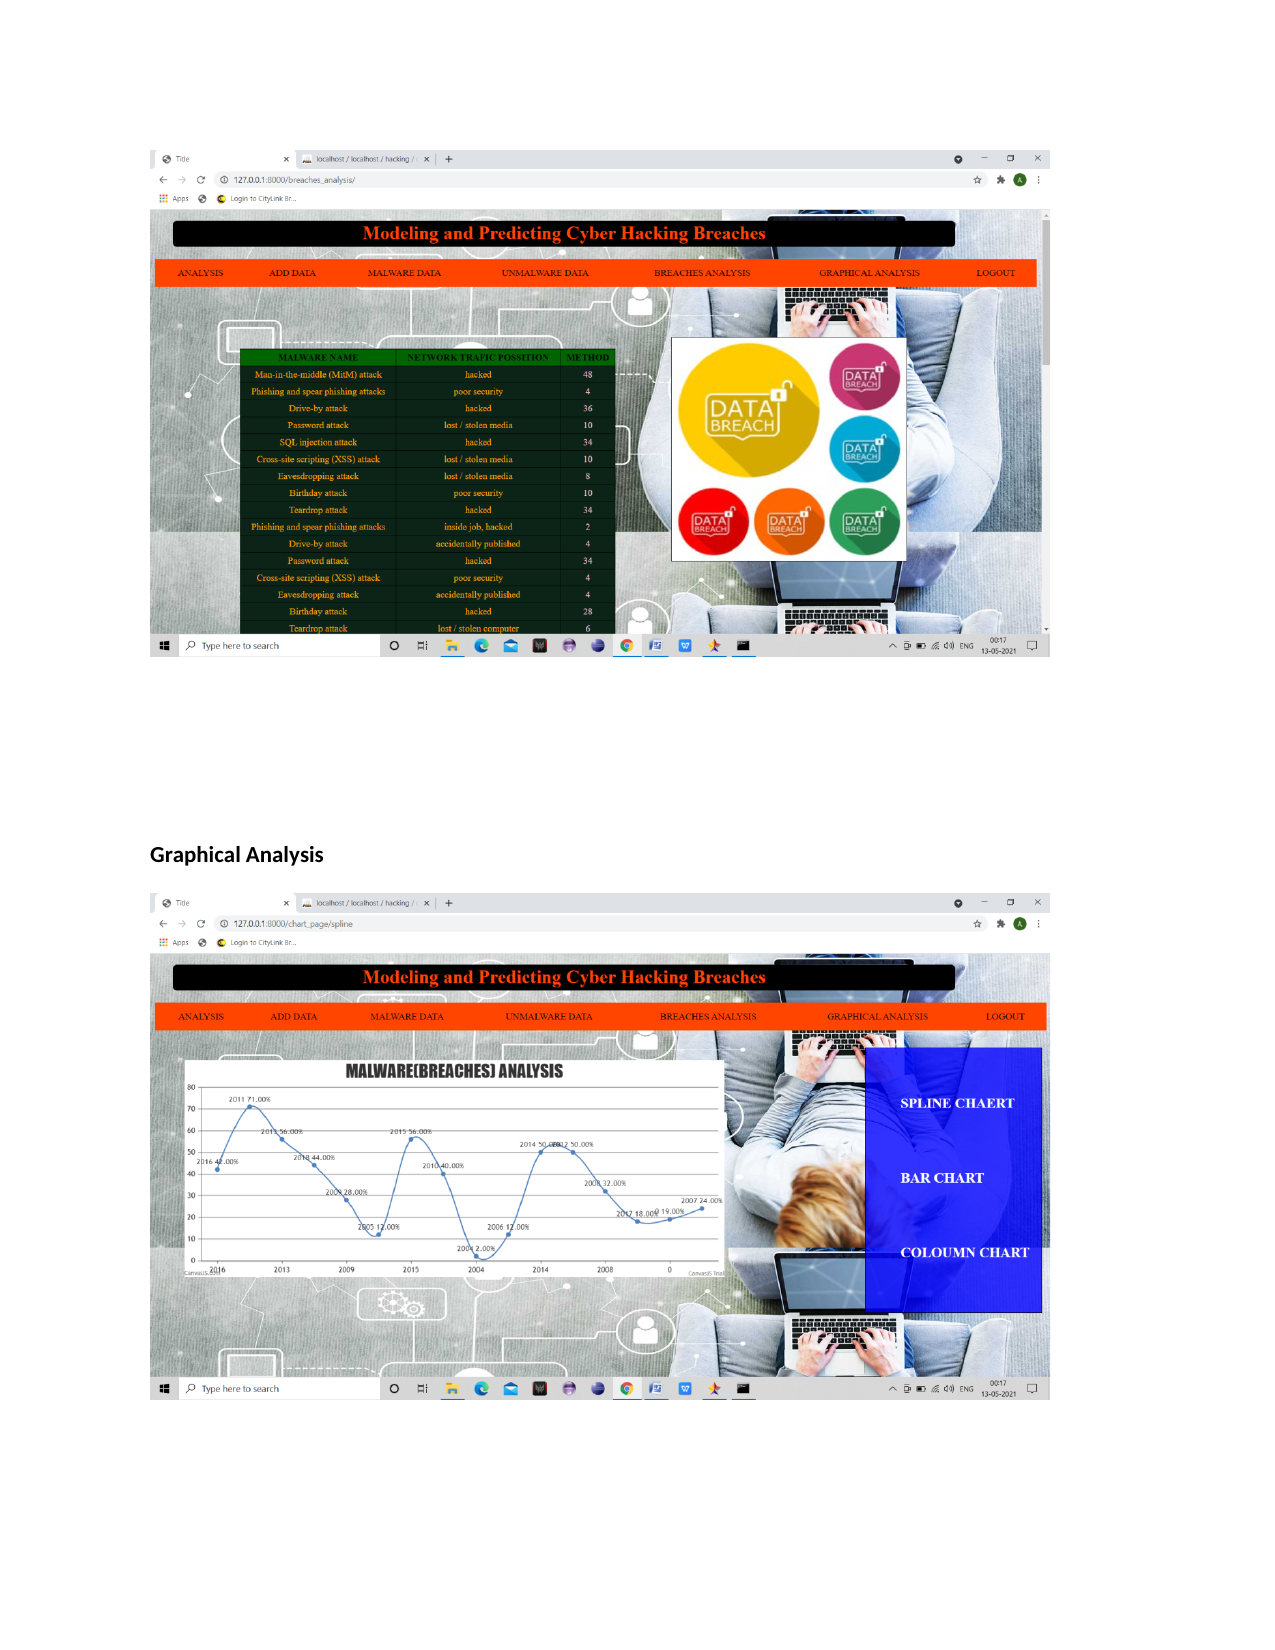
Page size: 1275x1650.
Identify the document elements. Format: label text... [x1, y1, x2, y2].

text Graphical Analysis [150, 840, 1125, 868]
picture [150, 893, 1050, 1400]
picture [150, 150, 1050, 657]
